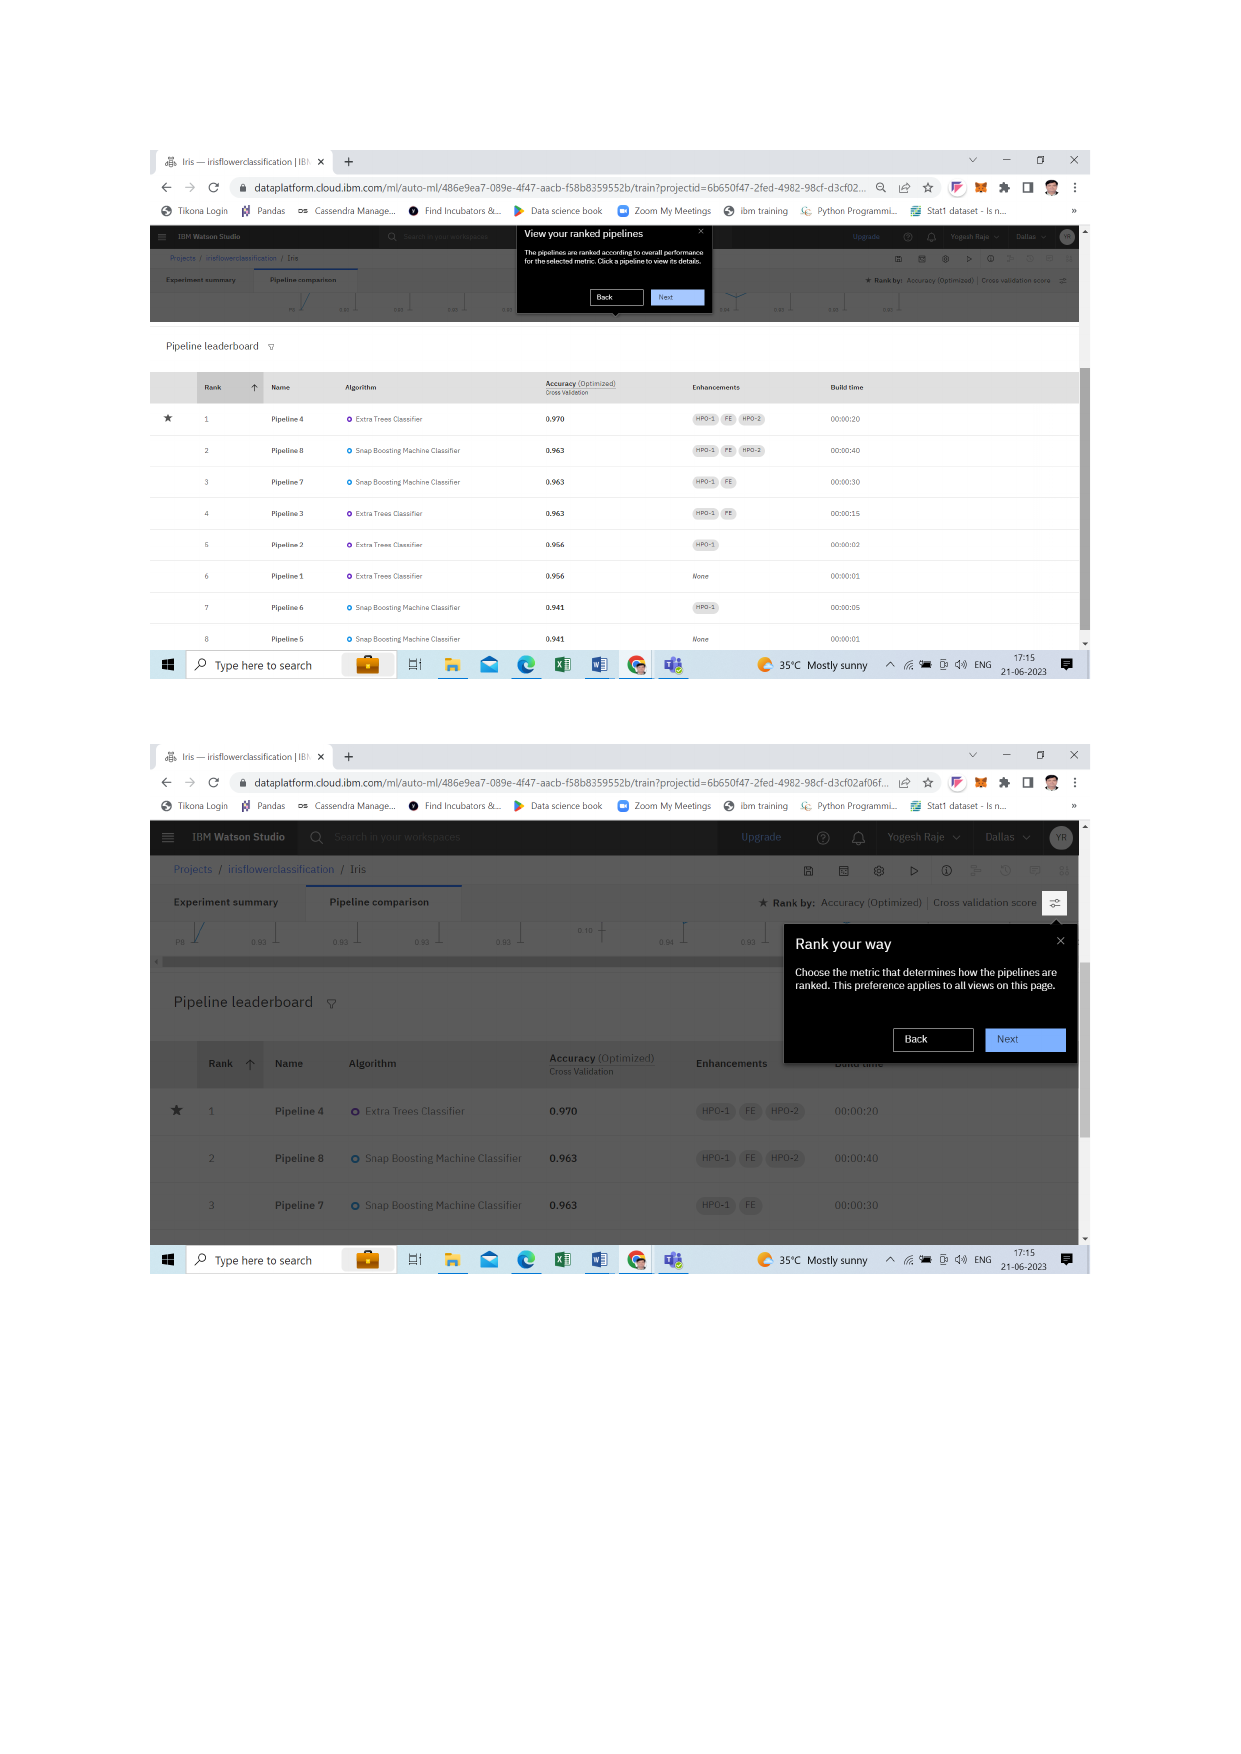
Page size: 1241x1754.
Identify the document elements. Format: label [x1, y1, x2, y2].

picture [150, 150, 1091, 679]
picture [150, 744, 1091, 1274]
